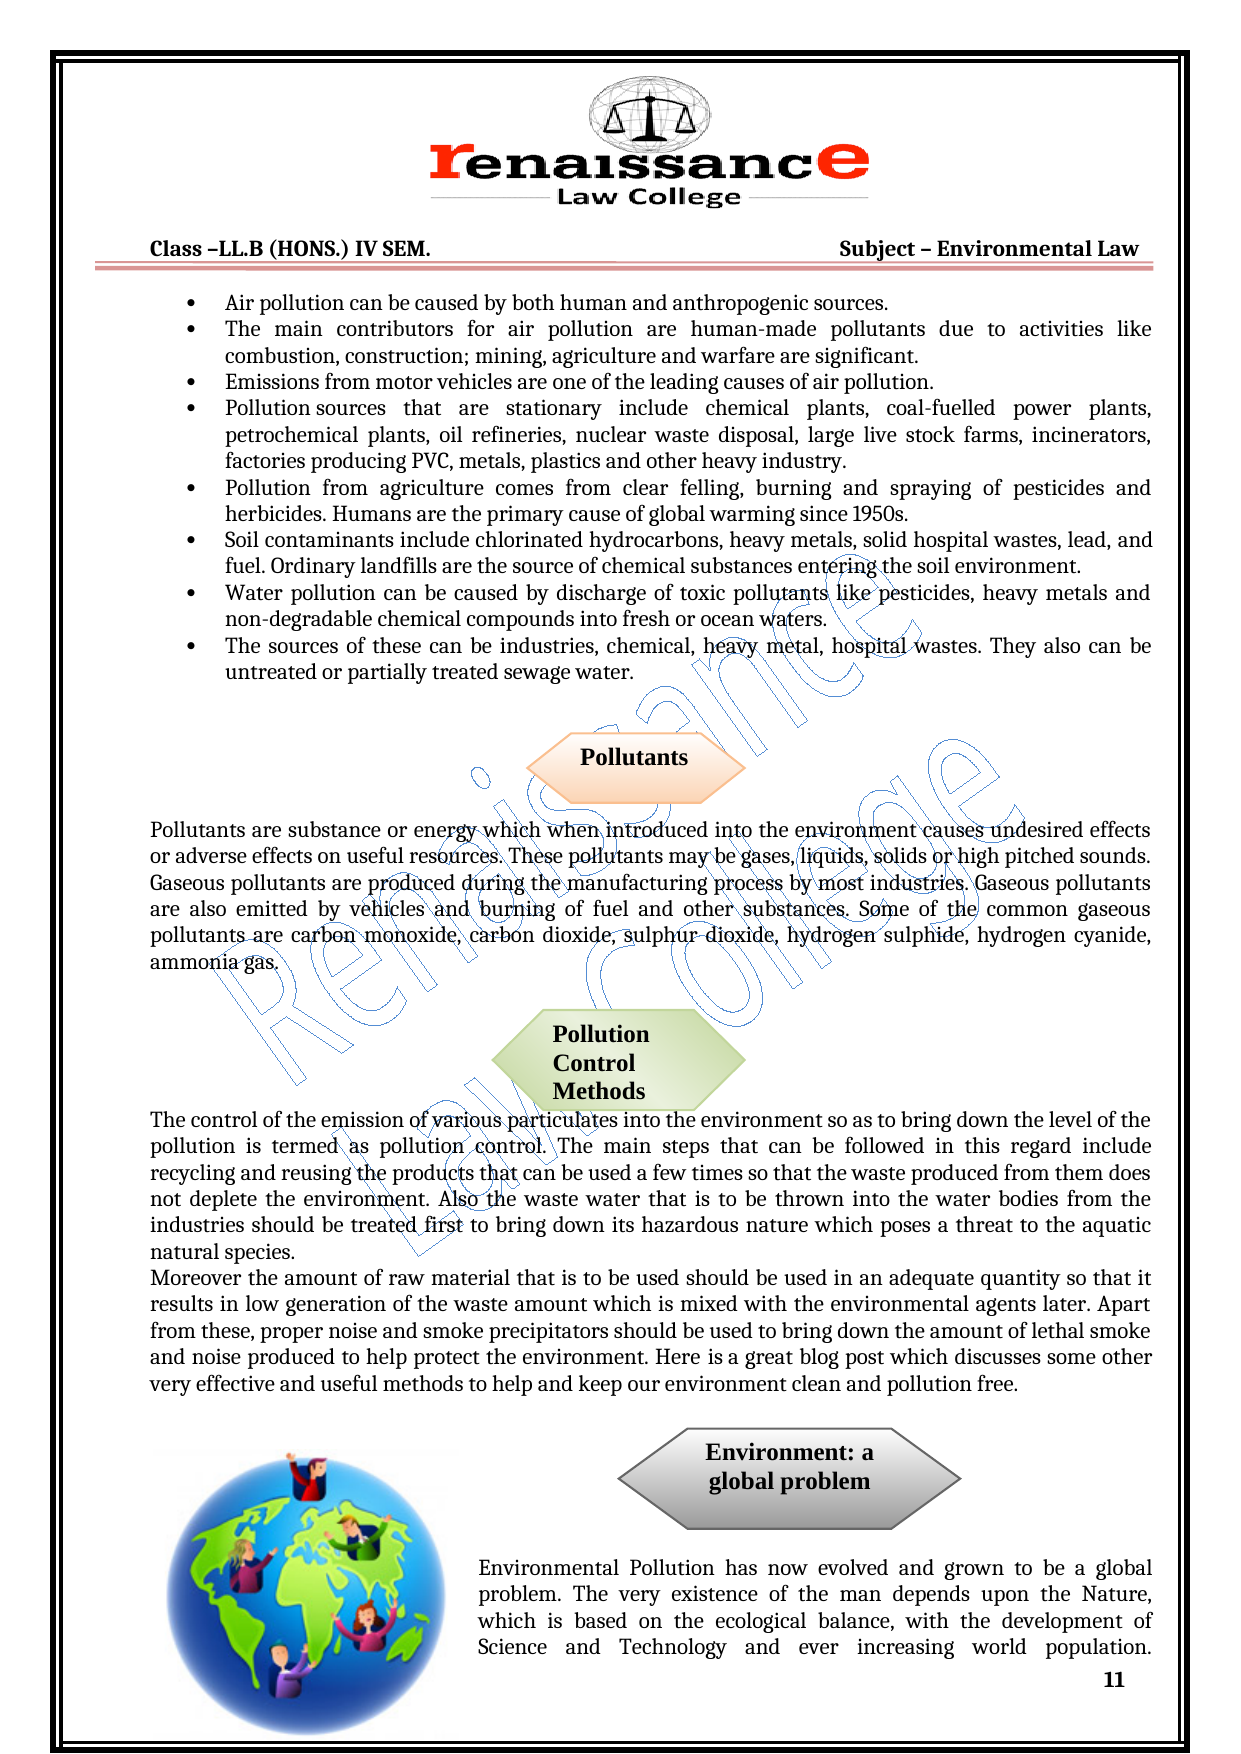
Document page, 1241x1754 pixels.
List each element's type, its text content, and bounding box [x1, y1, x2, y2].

text Pollutants are substance or energy which when introduced into the environment causes undesired effects or adverse effects on useful resources. These pollutants may be gases, liquids, solids or high pitched sounds. Gaseous pollutants are produced during the manufacturing process by most industries. Gaseous pollutants are also emitted by vehicles and burning of fuel and other substances. Some of the common gaseous pollutants are carbon monoxide, carbon dioxide, sulphur dioxide, hydrogen sulphide, hydrogen cyanide, ammonia gas. [150, 817, 1153, 975]
list Pollution sources that are stationary include chemical plants, coal-fuelled power plants, petrochemical plants, oil refineries, nuclear waste disposal, large live stock farms, incinerators, factories producing PVC, metals, plastics and other heavy industry. [187, 395, 1153, 474]
list The sources of these can be industries, chemical, heavy metal, hospital wastes. They also can be untreated or partially treated sewage water. [187, 632, 1153, 685]
list Water pollution can be caused by discharge of toxic pollutants like pesticides, heavy metals and non-degradable chemical compounds into fresh or ocean waters. [187, 580, 1153, 632]
picture [153, 1449, 460, 1740]
list Soil contaminants include chlorinated hydrocarbons, heavy metals, solid hospital wastes, lead, and fuel. Ordinary landfills are the source of chemical substances entering the soil environment. [187, 527, 1153, 580]
text The control of the emission of various particulates into the environment so as to bring down the level of the pollution is termed as pollution control. The main steps that can be followed in this regard include recycling and reusing the products that can be used a few times so that the waste produced from them does not deplete the environment. Also the waste water that is to be thrown into the water bodies from the industries should be treated first to bring down its hazardous nature which poses a threat to the aquatic natural species. [150, 1107, 1153, 1265]
picture [406, 75, 897, 209]
list Emissions from motor vehicles are one of the leading causes of air pollution. [187, 369, 1153, 395]
list Pollution from agriculture comes from clear felling, burning and spraying of pesticides and herbicides. Humans are the primary cause of global warming since 1950s. [187, 474, 1153, 527]
list Air pollution can be caused by both human and anthropogenic sources. [187, 290, 1153, 316]
text Moreover the amount of raw material that is to be used should be used in an adequate quantity so that it results in low generation of the waste amount which is mixed with the environmental agents later. Apart from these, proper noise and smoke precipitators should be used to bring down the amount of lethal smoke and noise produced to help protect the environment. Here is a great blog post which discusses some other very effective and useful methods to help and keep our environment clean and pollution free. [150, 1265, 1153, 1397]
list The main contributors for air pollution are human-made pollutants due to activities like combustion, construction; mining, agriculture and warfare are significant. [187, 316, 1153, 369]
